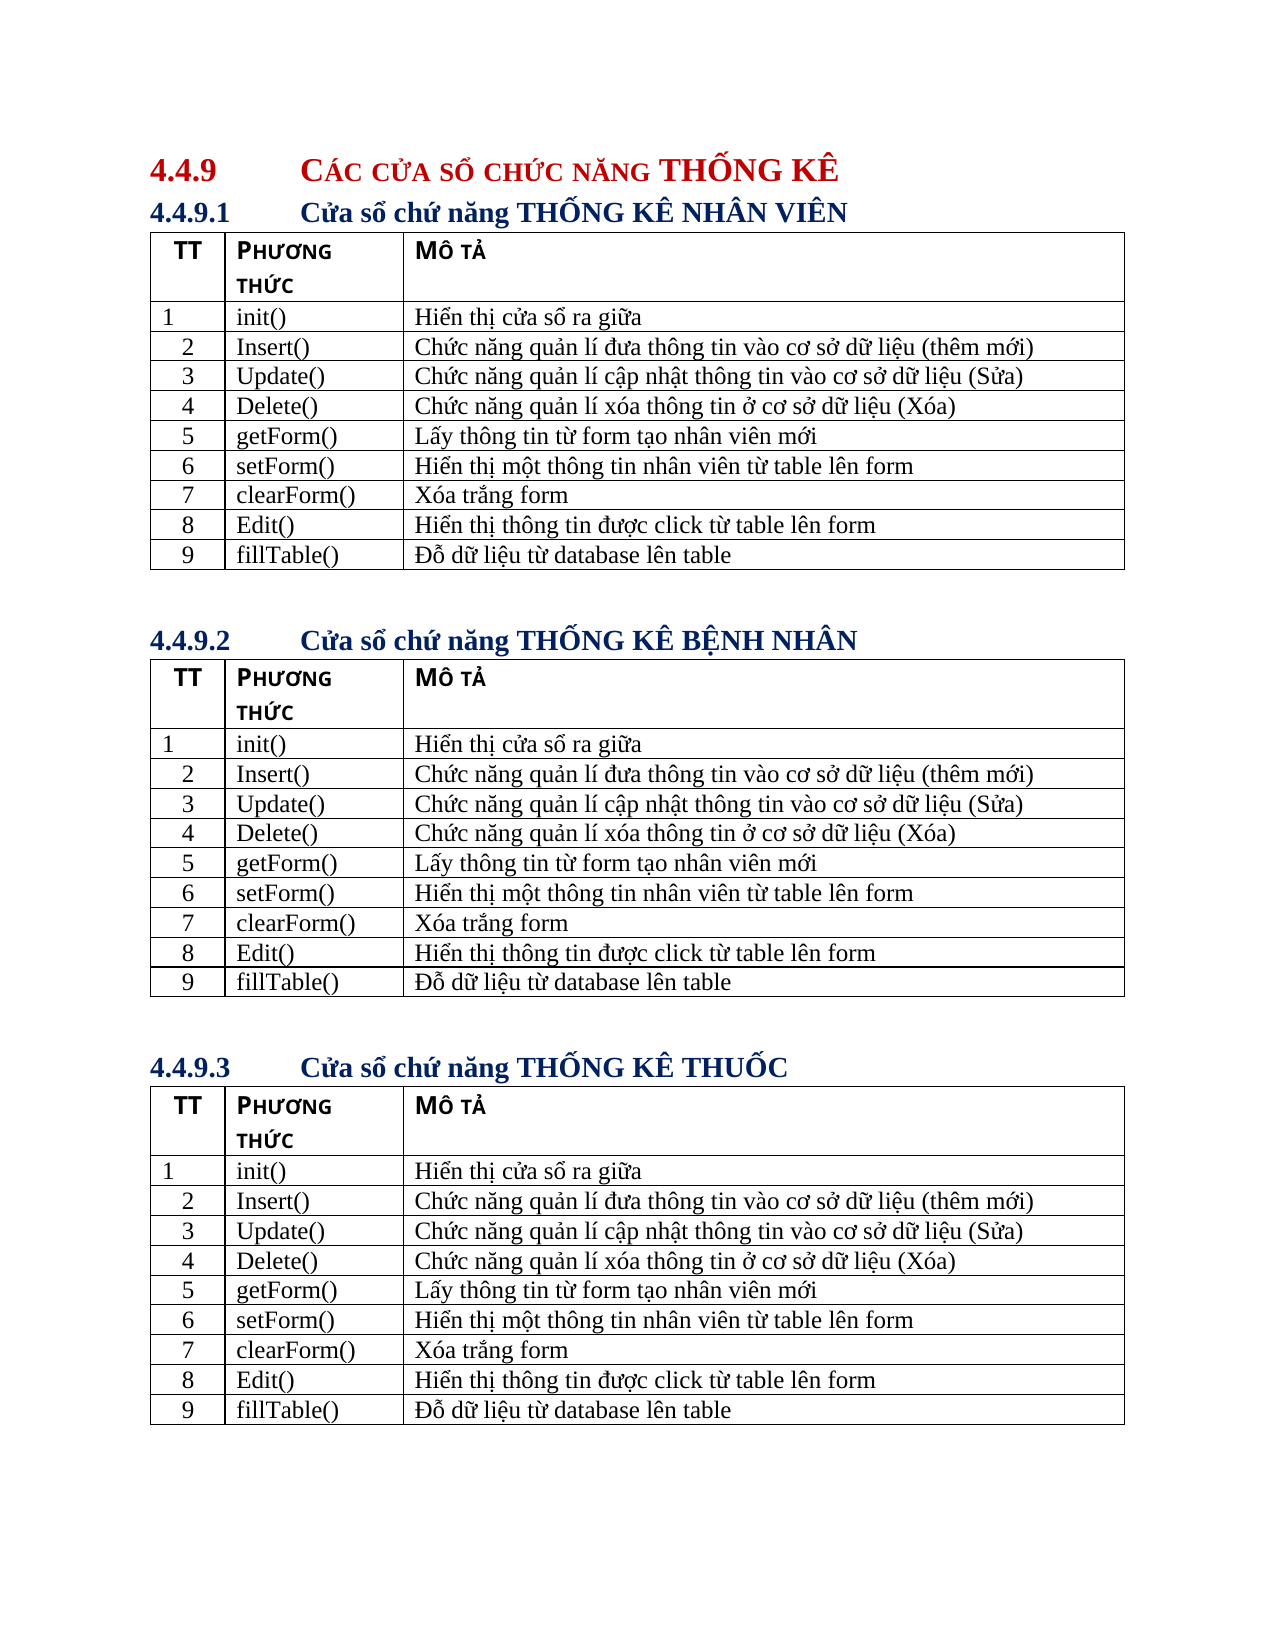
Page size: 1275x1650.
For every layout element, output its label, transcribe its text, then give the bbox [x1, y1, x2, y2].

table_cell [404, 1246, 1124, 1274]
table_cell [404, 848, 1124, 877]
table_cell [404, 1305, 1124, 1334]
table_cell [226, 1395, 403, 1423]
subtitle Cửa sổ chứ năng THỐNG KÊ BỆNH NHÂN [150, 623, 1125, 656]
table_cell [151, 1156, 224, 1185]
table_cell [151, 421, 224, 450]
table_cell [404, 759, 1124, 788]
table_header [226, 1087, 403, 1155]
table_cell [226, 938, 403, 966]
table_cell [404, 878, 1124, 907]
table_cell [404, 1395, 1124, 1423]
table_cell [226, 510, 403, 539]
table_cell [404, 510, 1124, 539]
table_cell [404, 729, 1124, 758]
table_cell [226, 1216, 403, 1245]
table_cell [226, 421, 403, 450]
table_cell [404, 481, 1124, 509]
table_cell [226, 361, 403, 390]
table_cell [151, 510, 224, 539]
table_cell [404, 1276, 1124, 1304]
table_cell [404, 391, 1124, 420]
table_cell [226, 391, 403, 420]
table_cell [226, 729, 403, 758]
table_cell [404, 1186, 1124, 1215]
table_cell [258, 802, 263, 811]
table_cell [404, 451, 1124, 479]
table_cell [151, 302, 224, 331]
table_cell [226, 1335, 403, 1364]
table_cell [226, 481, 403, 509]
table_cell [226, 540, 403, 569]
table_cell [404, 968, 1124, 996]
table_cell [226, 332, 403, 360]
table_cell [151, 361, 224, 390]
subtitle Các cửa sổ chức năng THỐNG KÊ [150, 150, 1125, 188]
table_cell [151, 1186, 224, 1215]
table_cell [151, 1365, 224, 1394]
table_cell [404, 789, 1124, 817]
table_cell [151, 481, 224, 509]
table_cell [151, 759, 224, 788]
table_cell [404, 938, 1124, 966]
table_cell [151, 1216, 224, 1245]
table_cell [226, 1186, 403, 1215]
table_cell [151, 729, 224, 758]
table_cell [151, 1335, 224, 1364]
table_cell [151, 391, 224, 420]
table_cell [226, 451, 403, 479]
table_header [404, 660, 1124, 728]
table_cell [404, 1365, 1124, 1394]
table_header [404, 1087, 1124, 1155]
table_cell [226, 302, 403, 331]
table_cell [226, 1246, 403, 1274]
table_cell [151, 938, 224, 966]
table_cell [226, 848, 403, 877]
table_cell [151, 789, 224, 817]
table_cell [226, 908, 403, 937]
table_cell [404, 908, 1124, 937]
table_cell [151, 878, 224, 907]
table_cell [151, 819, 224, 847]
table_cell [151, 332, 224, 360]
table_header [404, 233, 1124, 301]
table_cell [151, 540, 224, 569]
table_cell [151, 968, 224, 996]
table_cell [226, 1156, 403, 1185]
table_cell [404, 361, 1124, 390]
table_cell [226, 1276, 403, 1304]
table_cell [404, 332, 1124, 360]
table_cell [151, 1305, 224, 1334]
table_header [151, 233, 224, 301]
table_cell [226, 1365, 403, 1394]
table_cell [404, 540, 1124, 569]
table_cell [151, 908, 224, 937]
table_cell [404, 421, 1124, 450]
subtitle Cửa sổ chứ năng THỐNG KÊ NHÂN VIÊN [150, 196, 1125, 229]
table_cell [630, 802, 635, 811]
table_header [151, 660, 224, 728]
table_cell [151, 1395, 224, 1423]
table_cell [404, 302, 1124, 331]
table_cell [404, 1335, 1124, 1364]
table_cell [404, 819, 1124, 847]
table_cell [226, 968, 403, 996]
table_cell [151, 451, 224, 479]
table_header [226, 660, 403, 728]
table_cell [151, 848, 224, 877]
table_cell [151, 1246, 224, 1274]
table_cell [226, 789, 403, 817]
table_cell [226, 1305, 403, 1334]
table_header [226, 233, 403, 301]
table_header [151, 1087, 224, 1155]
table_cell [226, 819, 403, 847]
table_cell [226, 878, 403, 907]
subtitle Cửa sổ chứ năng THỐNG KÊ THUỐC [150, 1050, 1125, 1084]
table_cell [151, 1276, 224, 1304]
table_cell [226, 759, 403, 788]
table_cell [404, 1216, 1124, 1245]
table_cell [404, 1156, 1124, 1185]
